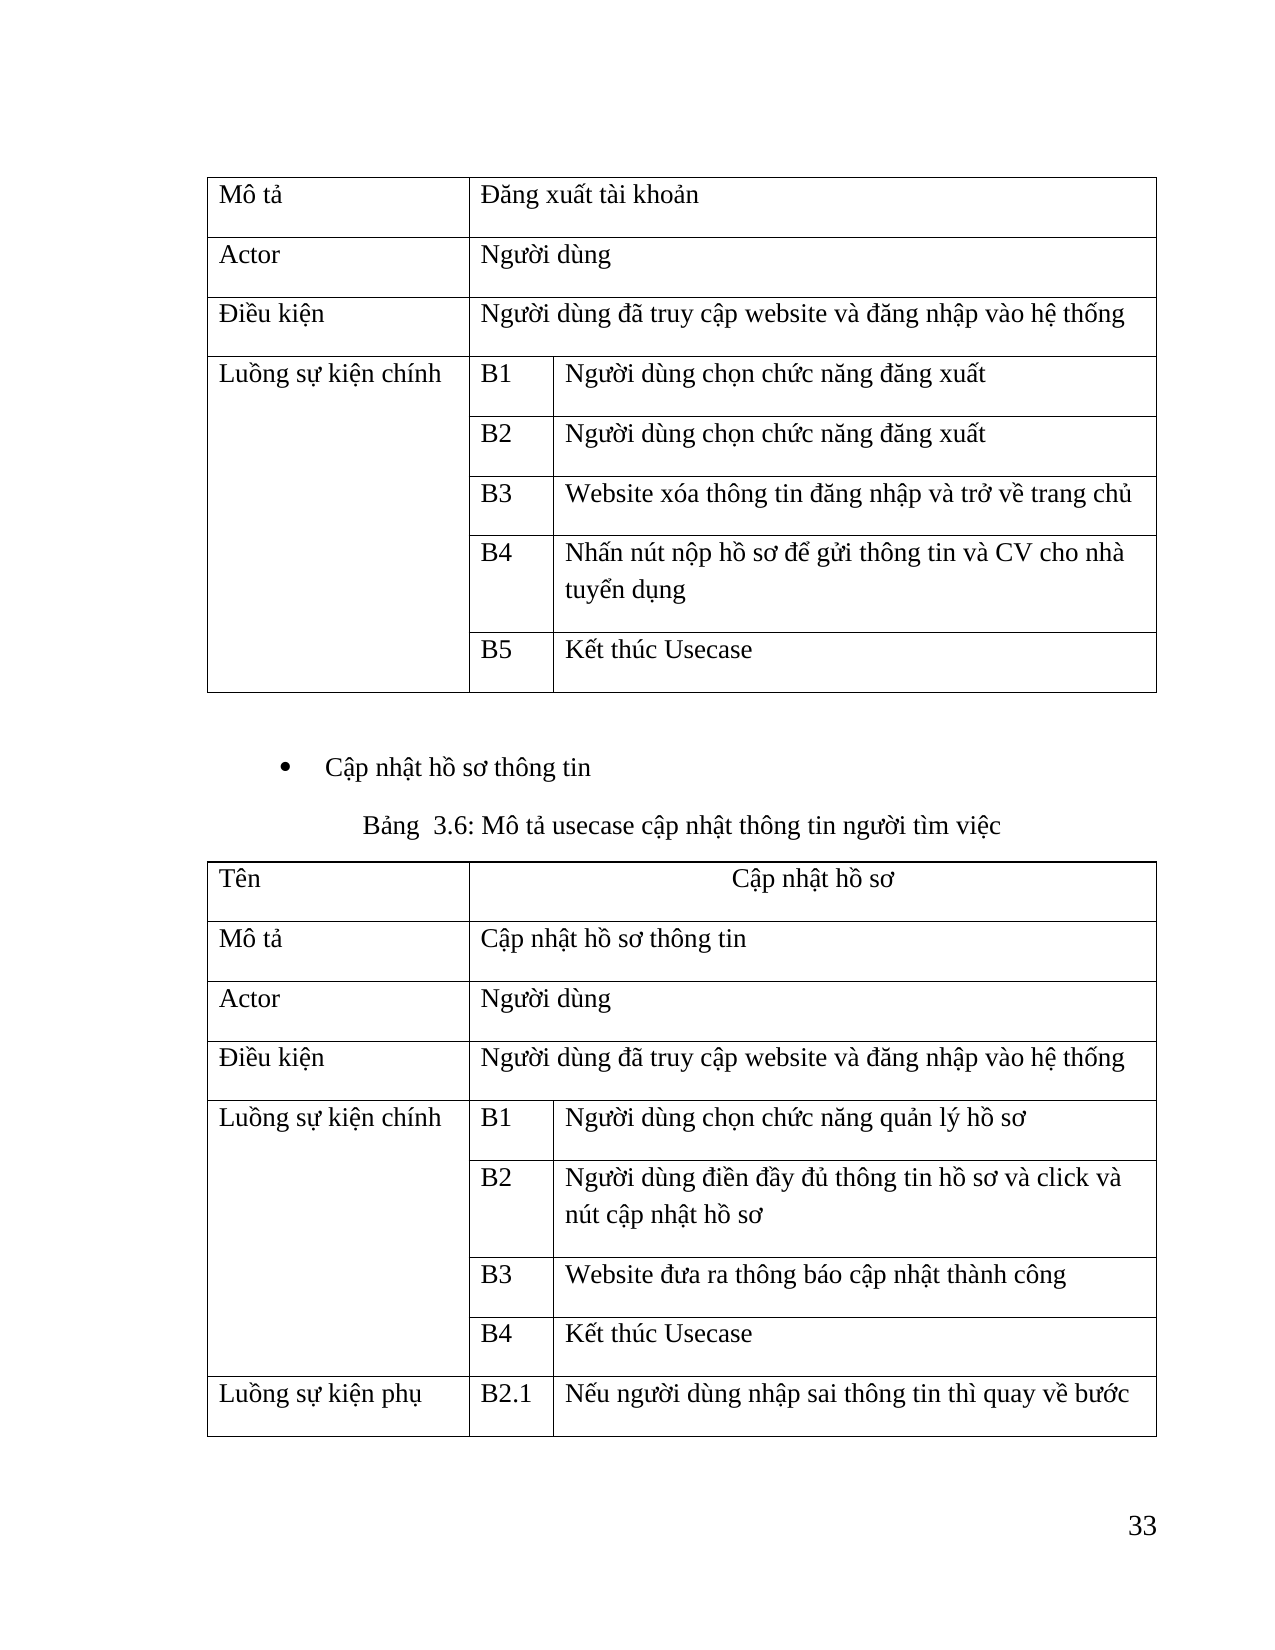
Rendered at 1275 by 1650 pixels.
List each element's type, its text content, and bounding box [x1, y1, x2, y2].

table_header Tên [208, 863, 469, 921]
table_cell Luồng sự kiện chính [208, 357, 469, 692]
table_cell Website xóa thông tin đăng nhập và trở về trang chủ [554, 477, 1156, 535]
table_cell B2.1 [470, 1377, 553, 1436]
table_cell B1 [470, 357, 553, 416]
list Cập nhật hồ sơ thông tin [281, 751, 1157, 782]
table_cell B5 [470, 633, 553, 692]
table_cell B1 [470, 1101, 553, 1160]
table_cell Luồng sự kiện phụ [208, 1377, 469, 1436]
table_cell B2 [470, 1161, 553, 1257]
table_cell B3 [470, 1258, 553, 1317]
table_cell Điều kiện [208, 298, 469, 356]
table_cell Điều kiện [208, 1042, 469, 1100]
table_cell Actor [208, 238, 469, 297]
table_cell Người dùng đã truy cập website và đăng nhập vào hệ thống [470, 1042, 1156, 1100]
table_cell Người dùng đã truy cập website và đăng nhập vào hệ thống [470, 298, 1156, 356]
table_cell Cập nhật hồ sơ thông tin [470, 922, 1156, 981]
table_cell Website đưa ra thông báo cập nhật thành công [554, 1258, 1156, 1317]
table_cell Mô tả [208, 178, 469, 237]
table_cell B4 [470, 536, 553, 632]
table_cell Người dùng chọn chức năng đăng xuất [554, 417, 1156, 476]
table_header Cập nhật hồ sơ [470, 863, 1156, 921]
table_cell Kết thúc Usecase [554, 633, 1156, 692]
table_cell Luồng sự kiện chính [208, 1101, 469, 1376]
table_cell Người dùng chọn chức năng quản lý hồ sơ [554, 1101, 1156, 1160]
table_cell B3 [470, 477, 553, 535]
table_cell Mô tả [208, 922, 469, 981]
table_cell Người dùng [470, 238, 1156, 297]
table_cell Người dùng chọn chức năng đăng xuất [554, 357, 1156, 416]
table_cell Đăng xuất tài khoản [470, 178, 1156, 237]
table_cell Kết thúc Usecase [554, 1318, 1156, 1376]
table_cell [554, 1377, 1156, 1436]
table_cell Người dùng [470, 982, 1156, 1041]
table_cell B4 [470, 1318, 553, 1376]
table_cell Actor [208, 982, 469, 1041]
table_cell Người dùng điền đầy đủ thông tin hồ sơ và click và nút cập nhật hồ sơ [554, 1161, 1156, 1257]
table_cell B2 [470, 417, 553, 476]
table_cell Nhấn nút nộp hồ sơ để gửi thông tin và CV cho nhà tuyển dụng [554, 536, 1156, 632]
